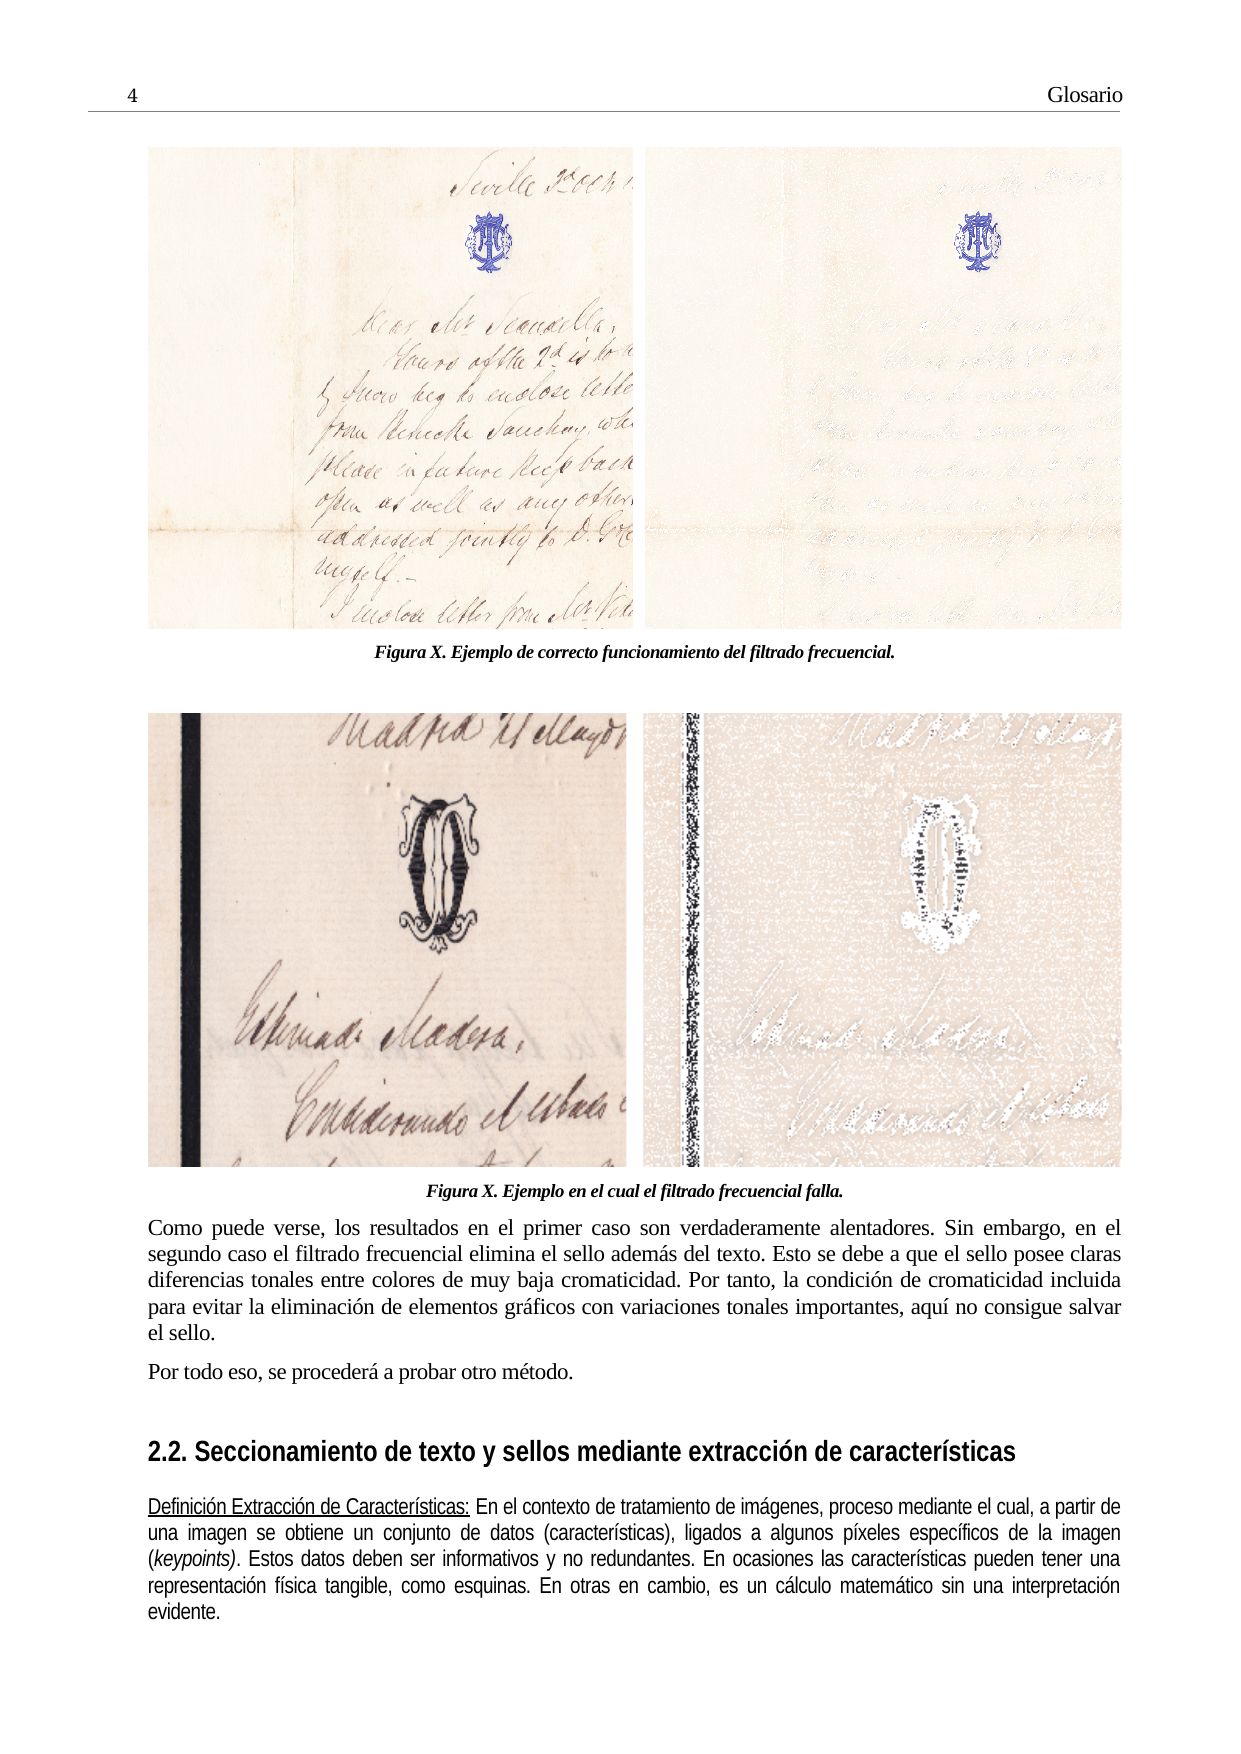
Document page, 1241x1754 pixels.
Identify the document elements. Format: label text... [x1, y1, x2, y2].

picture [148, 713, 1122, 1167]
subtitle Seccionamiento de texto y sellos mediante extracción de características [148, 1434, 1122, 1468]
picture [148, 147, 1122, 629]
text Como puede verse, los resultados en el primer caso son verdaderamente alentadores. Sin embargo, en el segundo caso el filtrado frecuencial elimina el sello además del texto. Esto se debe a que el sello posee claras diferencias tonales entre colores de muy baja cromaticidad. Por tanto, la condición de cromaticidad incluida para evitar la eliminación de elementos gráficos con variaciones tonales importantes, aquí no consigue salvar el sello. [148, 1214, 1122, 1345]
text Definición Extracción de Características: En el contexto de tratamiento de imágenes, proceso mediante el cual, a partir de una imagen se obtiene un conjunto de datos (características), ligados a algunos píxeles específicos de la imagen (keypoints). Estos datos deben ser informativos y no redundantes. En ocasiones las características pueden tener una representación física tangible, como esquinas. En otras en cambio, es un cálculo matemático sin una interpretación evidente. [148, 1493, 1122, 1624]
text Por todo eso, se procederá a probar otro método. [148, 1358, 1122, 1384]
text Figura X. Ejemplo en el cual el filtrado frecuencial falla. [148, 1179, 1122, 1201]
text Figura X. Ejemplo de correcto funcionamiento del filtrado frecuencial. [148, 641, 1122, 662]
